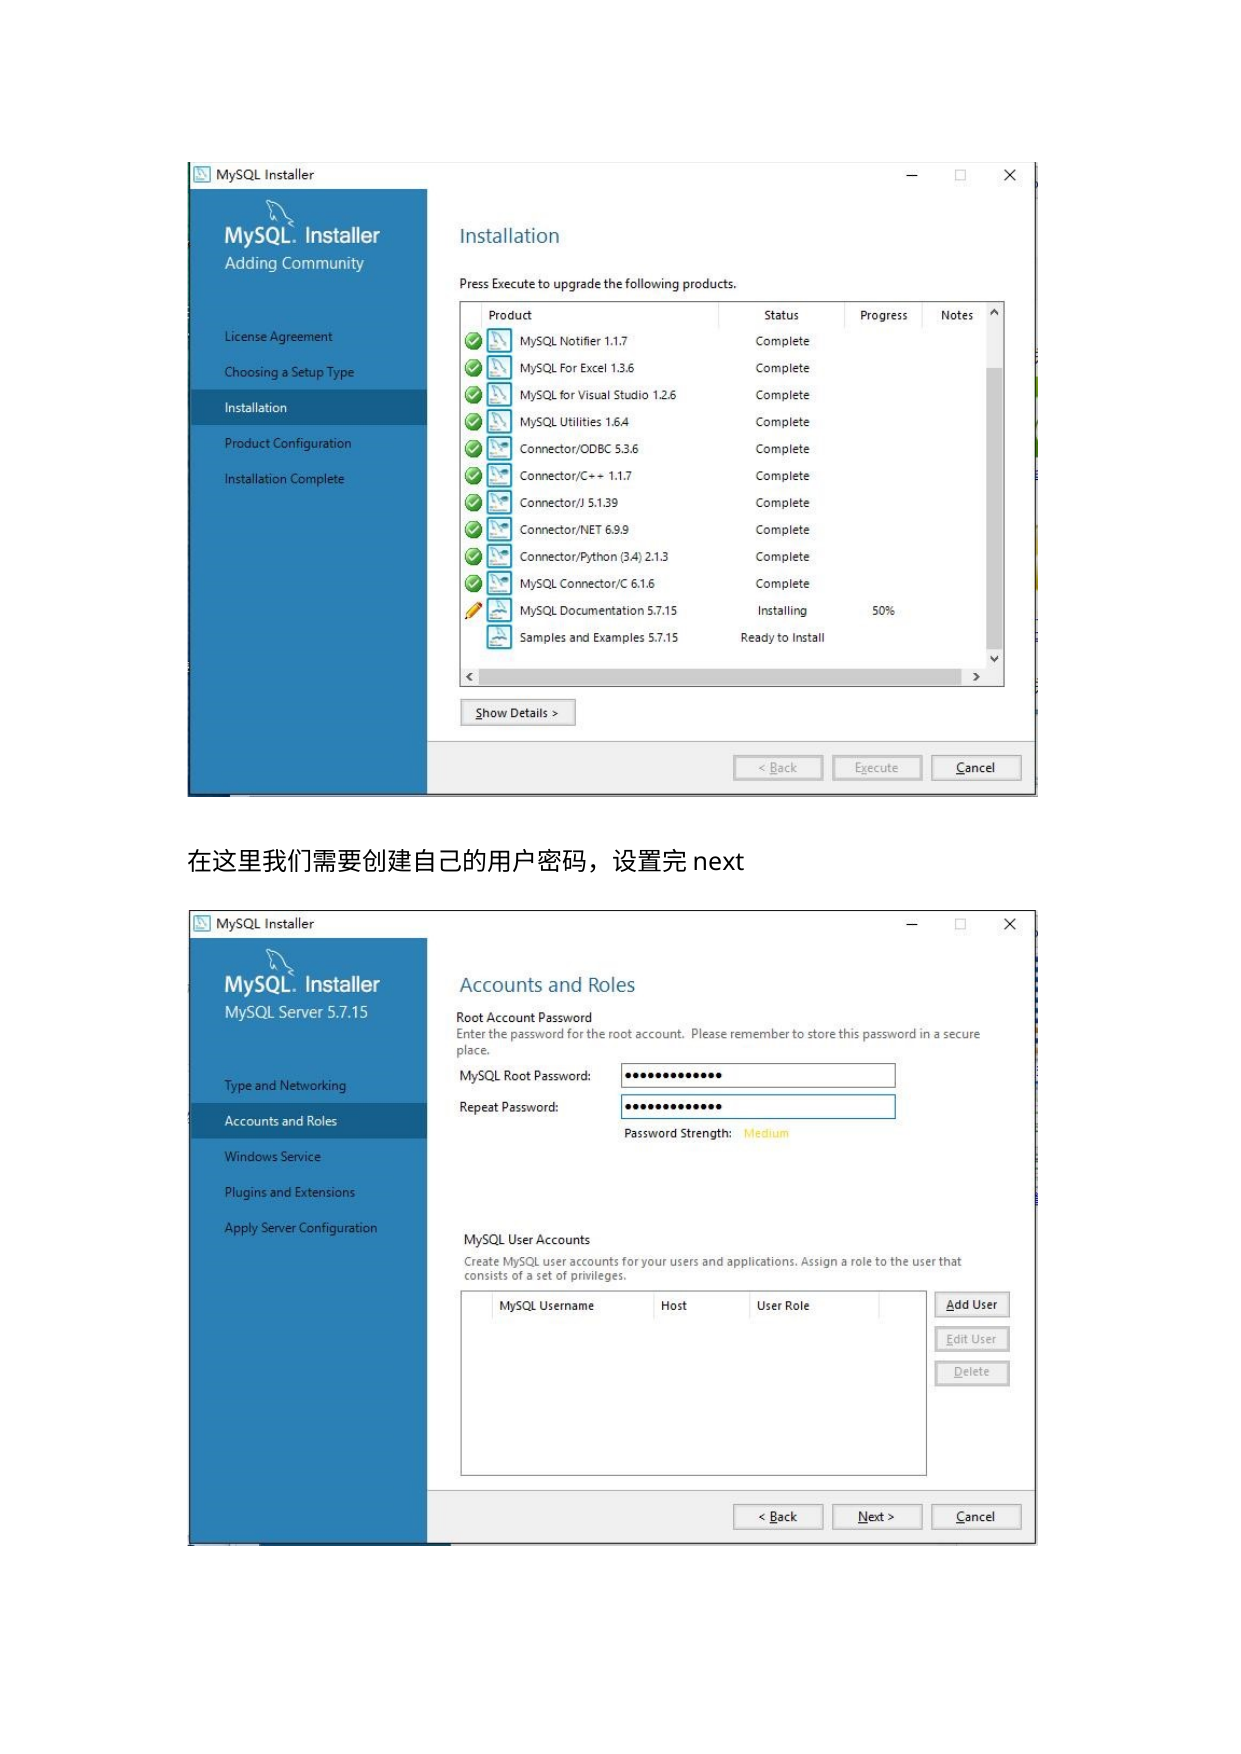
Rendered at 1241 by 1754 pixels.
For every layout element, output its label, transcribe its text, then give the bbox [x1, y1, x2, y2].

text 在这里我们需要创建自己的用户密码，设置完next [187, 827, 1053, 892]
picture [187, 162, 1038, 797]
picture [187, 910, 1038, 1546]
